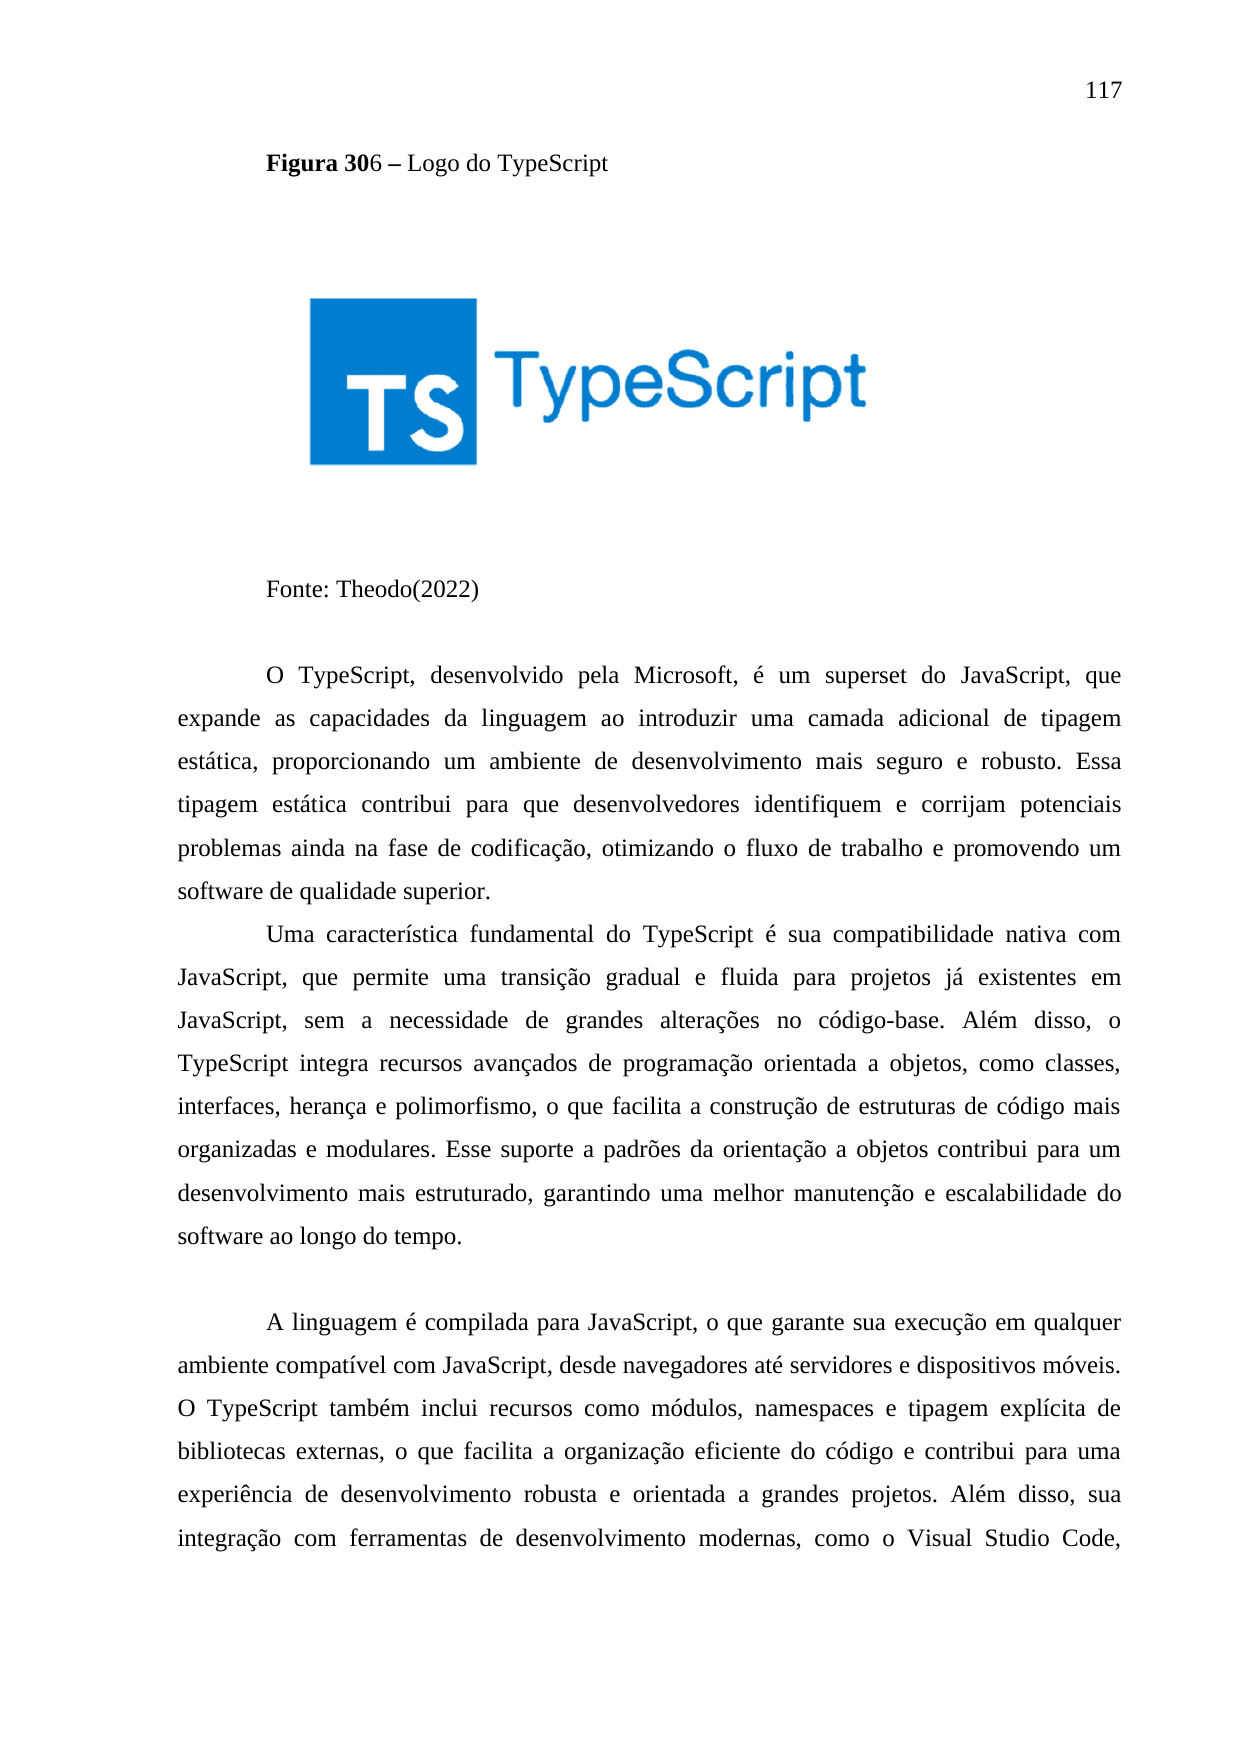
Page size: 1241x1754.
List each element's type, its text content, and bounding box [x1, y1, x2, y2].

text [177, 1307, 1122, 1551]
text O TypeScript, desenvolvido pela Microsoft, é um superset do JavaScript, que expande as capacidades da linguagem ao introduzir uma camada adicional de tipagem estática, proporcionando um ambiente de desenvolvimento mais seguro e robusto. Essa tipagem estática contribui para que desenvolvedores identifiquem e corrijam potenciais problemas ainda na fase de codificação, otimizando o fluxo de trabalho e promovendo um software de qualidade superior. [177, 660, 1122, 904]
picture [265, 190, 941, 560]
text Fonte: Theodo(2022) [177, 574, 1122, 603]
text Uma característica fundamental do TypeScript é sua compatibilidade nativa com JavaScript, que permite uma transição gradual e fluida para projetos já existentes em JavaScript, sem a necessidade de grandes alterações no código-base. Além disso, o TypeScript integra recursos avançados de programação orientada a objetos, como classes, interfaces, herança e polimorfismo, o que facilita a construção de estruturas de código mais organizadas e modulares. Esse suporte a padrões da orientação a objetos contribui para um desenvolvimento mais estruturado, garantindo uma melhor manutenção e escalabilidade do software ao longo do tempo. [177, 919, 1122, 1249]
text Figura 30 – Logo do TypeScript [177, 148, 1122, 176]
